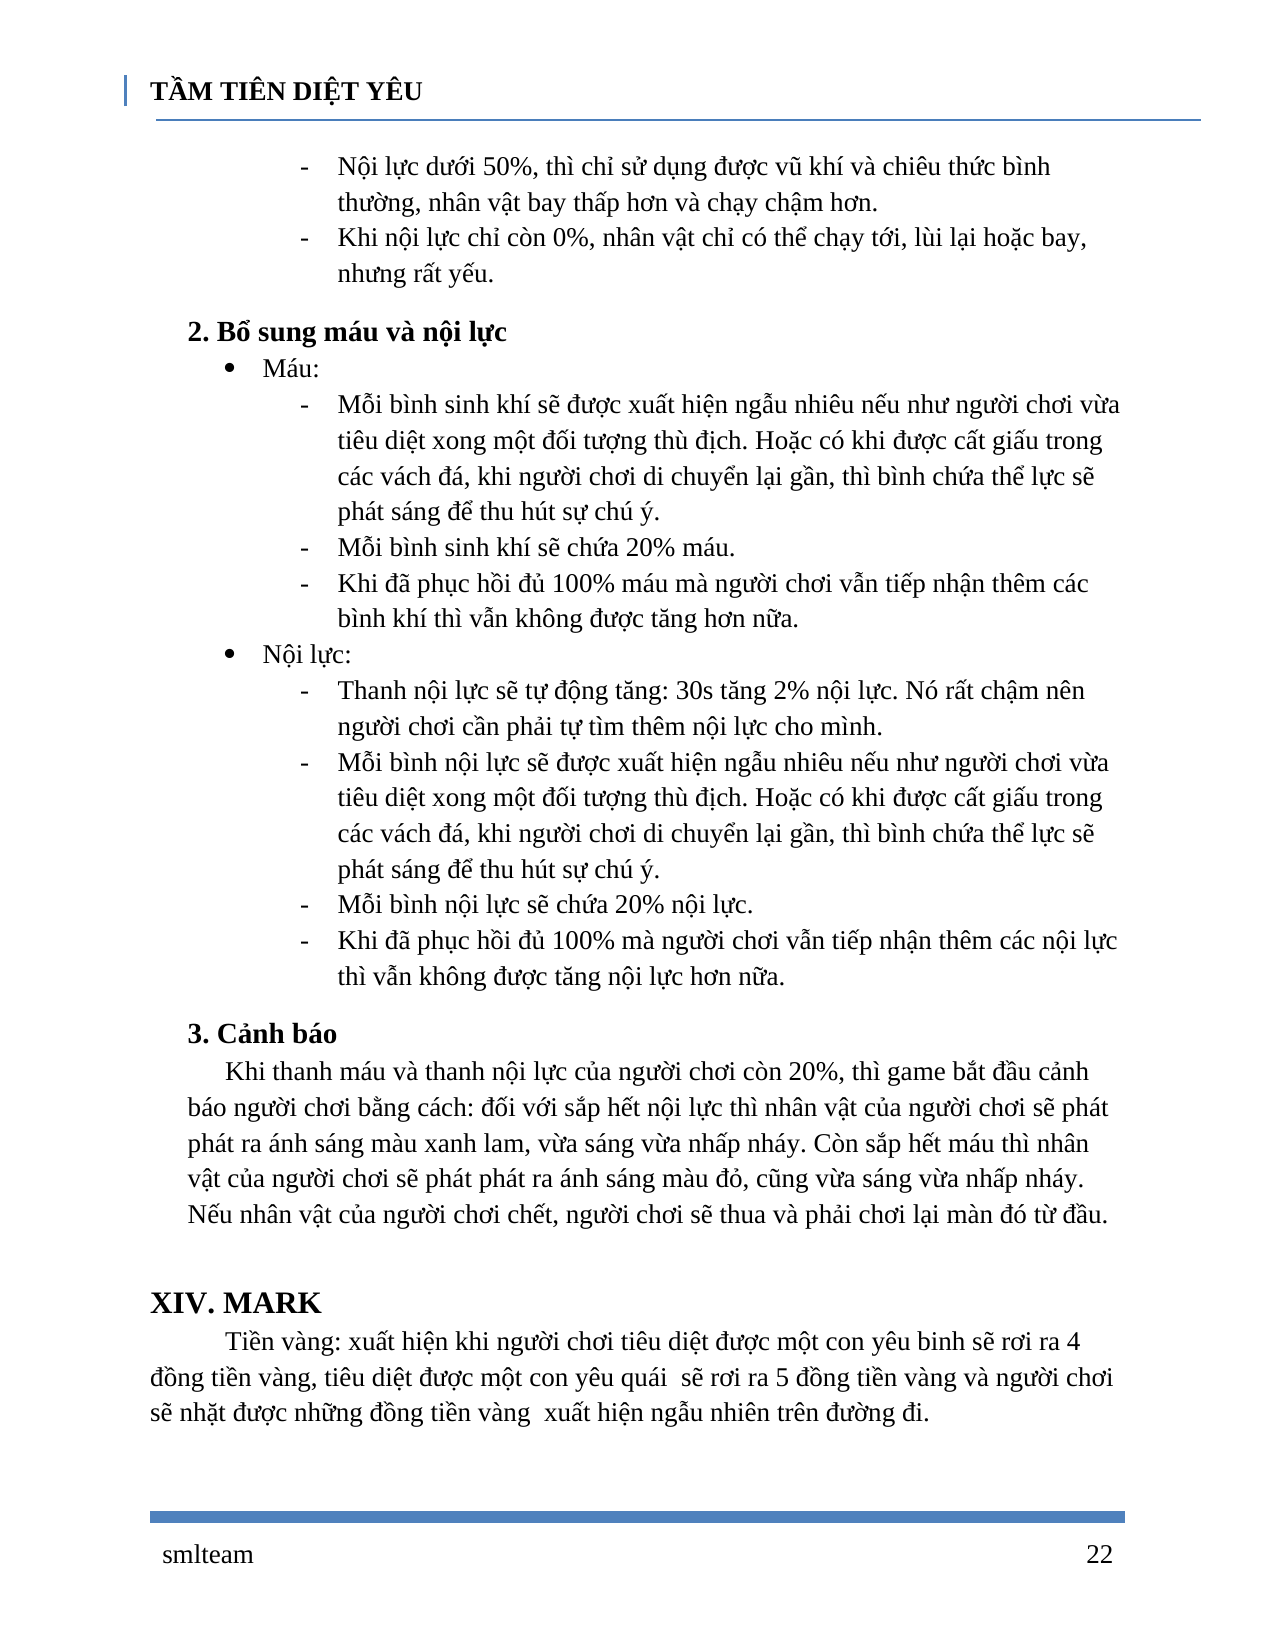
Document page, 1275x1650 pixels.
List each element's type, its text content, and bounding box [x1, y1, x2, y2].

list Nội lực dưới 50%, thì chỉ sử dụng được vũ khí và chiêu thức bình thường, nhân vật bay thấp hơn và chạy chậm hơn. [300, 150, 1125, 217]
list Khi đã phục hồi đủ 100% mà người chơi vẫn tiếp nhận thêm các nội lực thì vẫn không được tăng nội lực hơn nữa. [300, 924, 1125, 991]
list Nội lực: [225, 638, 1125, 669]
subtitle Cảnh báo [150, 1017, 1125, 1050]
subtitle MARK [150, 1284, 1125, 1320]
subtitle Bổ sung máu và nội lực [150, 314, 1125, 347]
text Tiền vàng: xuất hiện khi người chơi tiêu diệt được một con yêu binh sẽ rơi ra 4 đồng tiền vàng, tiêu diệt được một con yêu quái sẽ rơi ra 5 đồng tiền vàng và người chơi sẽ nhặt được những đồng tiền vàng xuất hiện ngẫu nhiên trên đường đi. [150, 1325, 1125, 1428]
list Mỗi bình sinh khí sẽ chứa 20% máu. [300, 531, 1125, 562]
list Mỗi bình sinh khí sẽ được xuất hiện ngẫu nhiêu nếu như người chơi vừa tiêu diệt xong một đối tượng thù địch. Hoặc có khi được cất giấu trong các vách đá, khi người chơi di chuyển lại gần, thì bình chứa thể lực sẽ phát sáng để thu hút sự chú ý. [300, 388, 1125, 527]
list Khi nội lực chỉ còn 0%, nhân vật chỉ có thể chạy tới, lùi lại hoặc bay, nhưng rất yếu. [300, 221, 1125, 288]
list Máu: [225, 352, 1125, 383]
list Mỗi bình nội lực sẽ chứa 20% nội lực. [300, 889, 1125, 920]
list Khi đã phục hồi đủ 100% máu mà người chơi vẫn tiếp nhận thêm các bình khí thì vẫn không được tăng hơn nữa. [300, 567, 1125, 634]
text Khi thanh máu và thanh nội lực của người chơi còn 20%, thì game bắt đầu cảnh báo người chơi bằng cách: đối với sắp hết nội lực thì nhân vật của người chơi sẽ phát phát ra ánh sáng màu xanh lam, vừa sáng vừa nhấp nháy. Còn sắp hết máu thì nhân vật của người chơi sẽ phát phát ra ánh sáng màu đỏ, cũng vừa sáng vừa nhấp nháy. Nếu nhân vật của người chơi chết, người chơi sẽ thua và phải chơi lại màn đó từ đầu. [187, 1055, 1125, 1229]
list Thanh nội lực sẽ tự động tăng: 30s tăng 2% nội lực. Nó rất chậm nên người chơi cần phải tự tìm thêm nội lực cho mình. [300, 674, 1125, 741]
list Mỗi bình nội lực sẽ được xuất hiện ngẫu nhiêu nếu như người chơi vừa tiêu diệt xong một đối tượng thù địch. Hoặc có khi được cất giấu trong các vách đá, khi người chơi di chuyển lại gần, thì bình chứa thể lực sẽ phát sáng để thu hút sự chú ý. [300, 746, 1125, 884]
